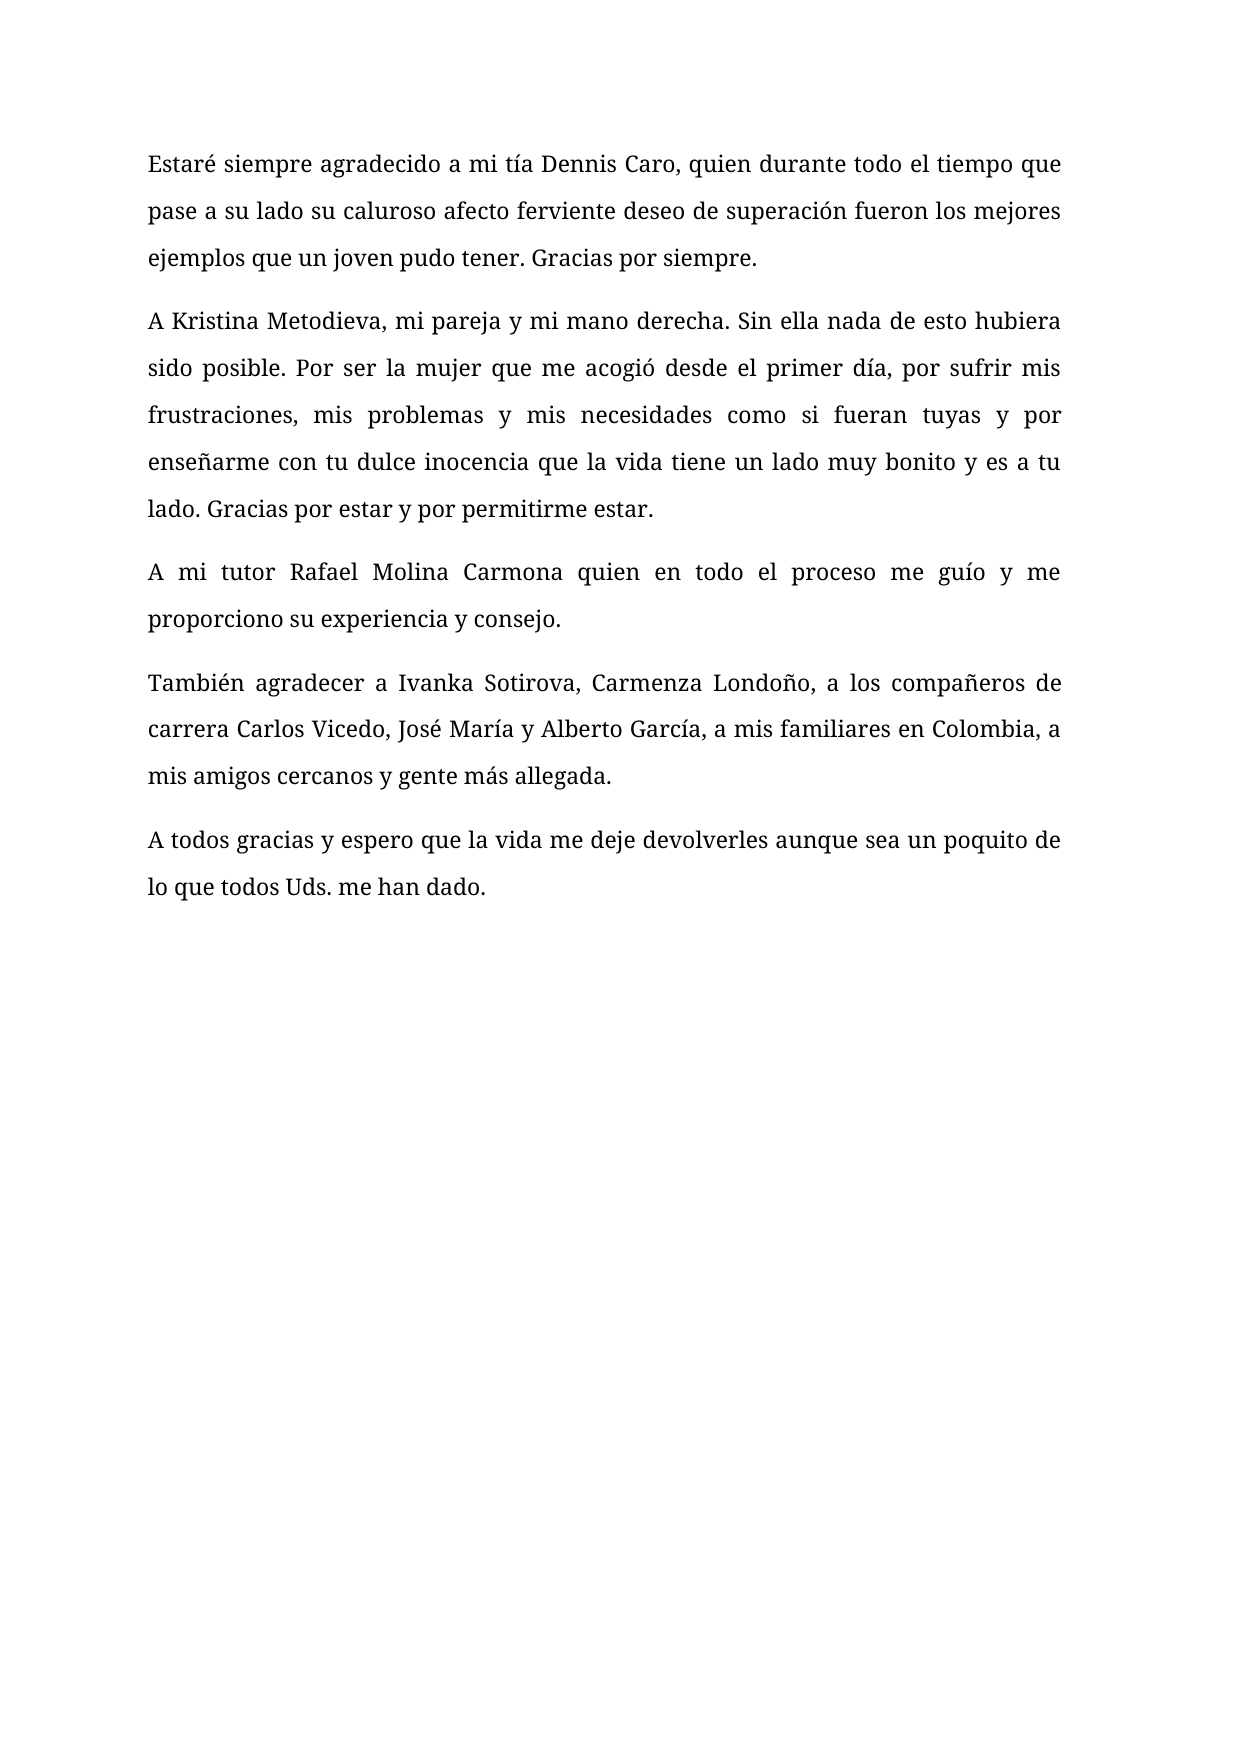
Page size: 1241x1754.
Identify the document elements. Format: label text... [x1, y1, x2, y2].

text También agradecer a Ivanka Sotirova, Carmenza Londoño, a los compañeros de carrera Carlos Vicedo, José María y Alberto García, a mis familiares en Colombia, a mis amigos cercanos y gente más allegada. [148, 666, 1063, 791]
text A mi tutor Rafael Molina Carmona quien en todo el proceso me guío y me proporciono su experiencia y consejo. [148, 556, 1063, 634]
text A todos gracias y espero que la vida me deje devolverles aunque sea un poquito de lo que todos Uds. me han dado. [148, 824, 1063, 902]
text A Kristina Metodieva, mi pareja y mi mano derecha. Sin ella nada de esto hubiera sido posible. Por ser la mujer que me acogió desde el primer día, por sufrir mis frustraciones, mis problemas y mis necesidades como si fueran tuyas y por enseñarme con tu dulce inocencia que la vida tiene un lado muy bonito y es a tu lado. Gracias por estar y por permitirme estar. [148, 305, 1063, 524]
text Estaré siempre agradecido a mi tía Dennis Caro, quien durante todo el tiempo que pase a su lado su caluroso afecto ferviente deseo de superación fueron los mejores ejemplos que un joven pudo tener. Gracias por siempre. [148, 148, 1063, 273]
